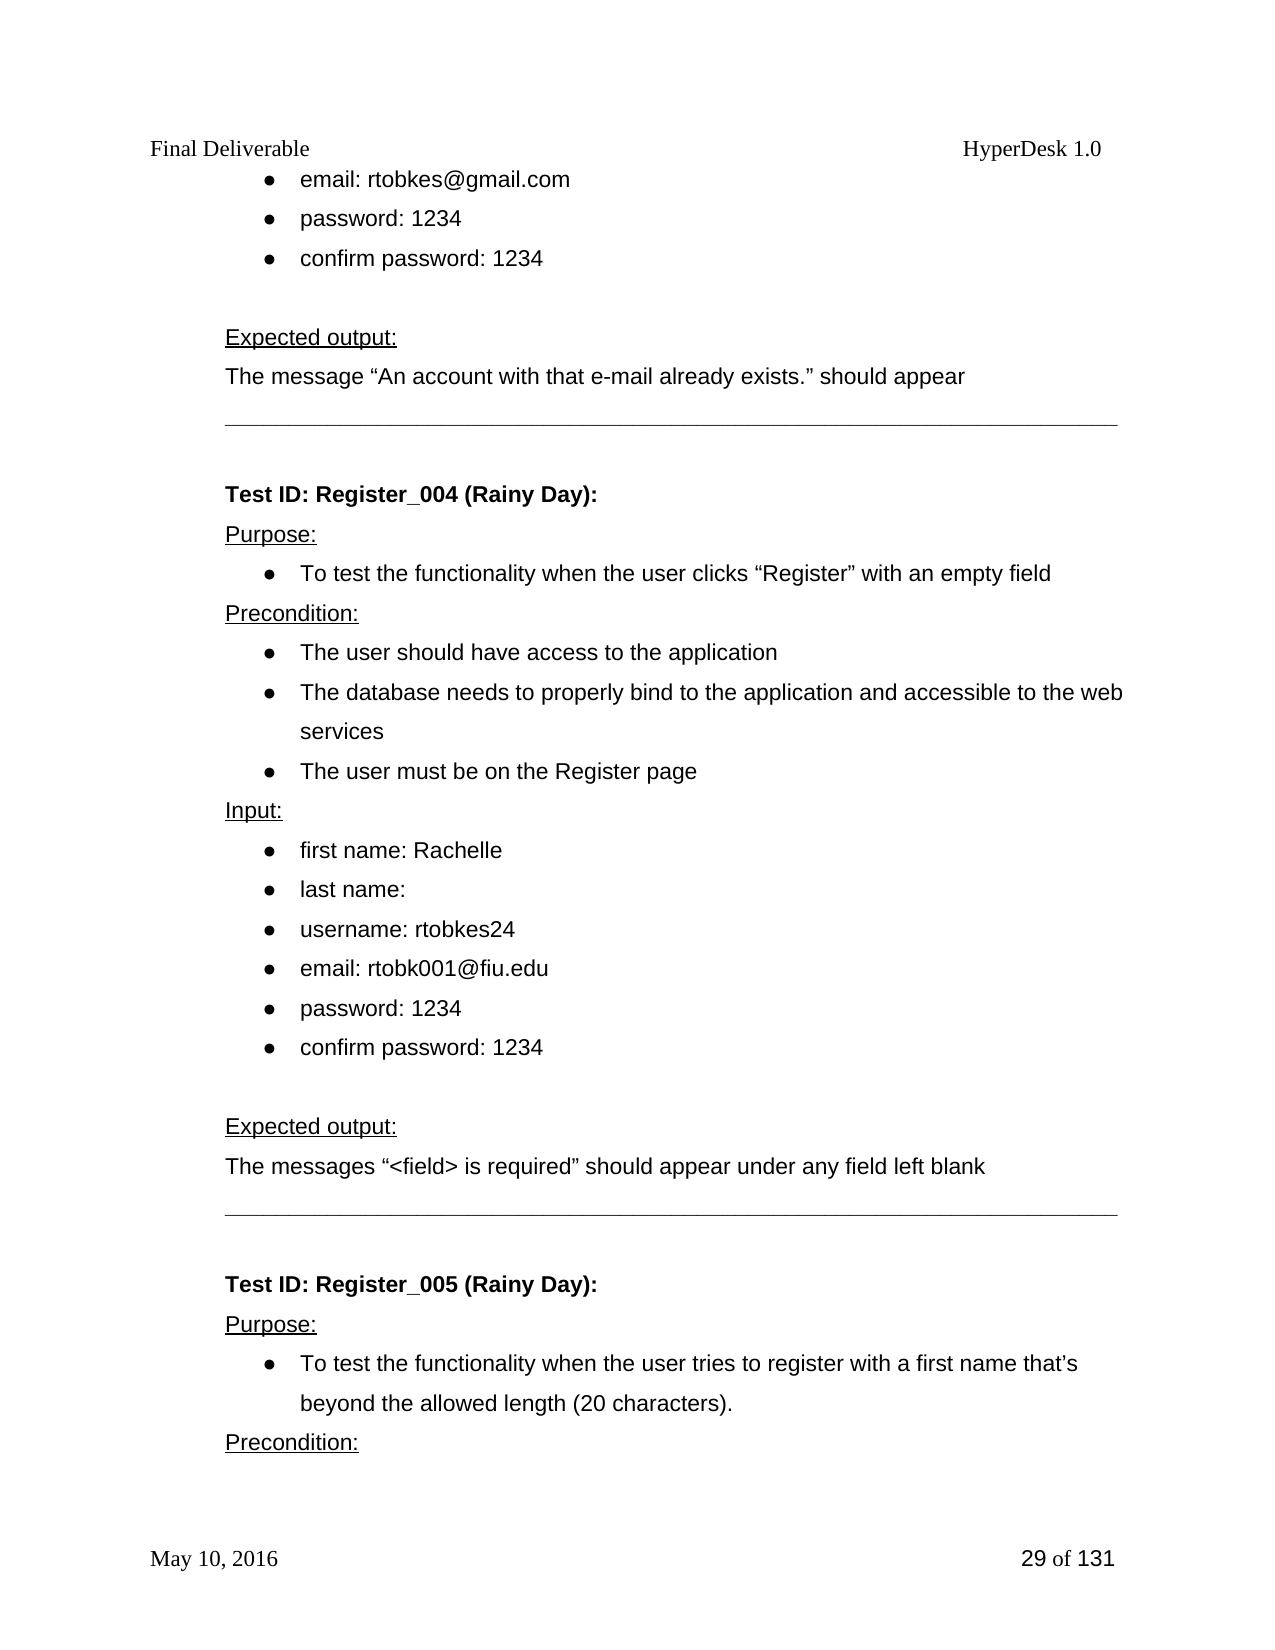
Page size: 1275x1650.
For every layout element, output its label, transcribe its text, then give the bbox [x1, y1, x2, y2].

text Input: [225, 797, 1125, 824]
text Expected output: [225, 323, 1125, 350]
list The user should have access to the application [262, 639, 1125, 666]
text Purpose: [225, 1311, 1125, 1337]
list password: 1234 [262, 205, 1125, 231]
text The messages “<field> is required” should appear under any field left blank [225, 1153, 1125, 1179]
list confirm password: 1234 [262, 1034, 1125, 1061]
list email: rtobk001@fiu.edu [262, 955, 1125, 982]
text Expected output: [225, 1113, 1125, 1139]
text Precondition: [225, 600, 1125, 626]
list The user must be on the Register page [262, 758, 1125, 784]
list password: 1234 [262, 995, 1125, 1021]
list first name: Rachelle [262, 837, 1125, 863]
list To test the functionality when the user tries to register with a first name that’s beyond the allowed length (20 characters). [262, 1350, 1125, 1416]
text ______________________________________________________________________ [225, 1192, 1125, 1218]
list To test the functionality when the user clicks “Register” with an empty field [262, 560, 1125, 587]
text The message “An account with that e-mail already exists.” should appear [225, 363, 1125, 389]
list email: rtobkes@gmail.com [262, 166, 1125, 192]
text Purpose: [225, 521, 1125, 547]
list confirm password: 1234 [262, 244, 1125, 271]
text Precondition: [225, 1429, 1125, 1455]
text ______________________________________________________________________ [225, 402, 1125, 429]
list username: rtobkes24 [262, 916, 1125, 942]
text Test ID: Register_004 (Rainy Day): [225, 481, 1125, 508]
list last name: [262, 876, 1125, 903]
list The database needs to properly bind to the application and accessible to the web services [262, 679, 1125, 745]
text Test ID: Register_005 (Rainy Day): [225, 1271, 1125, 1297]
